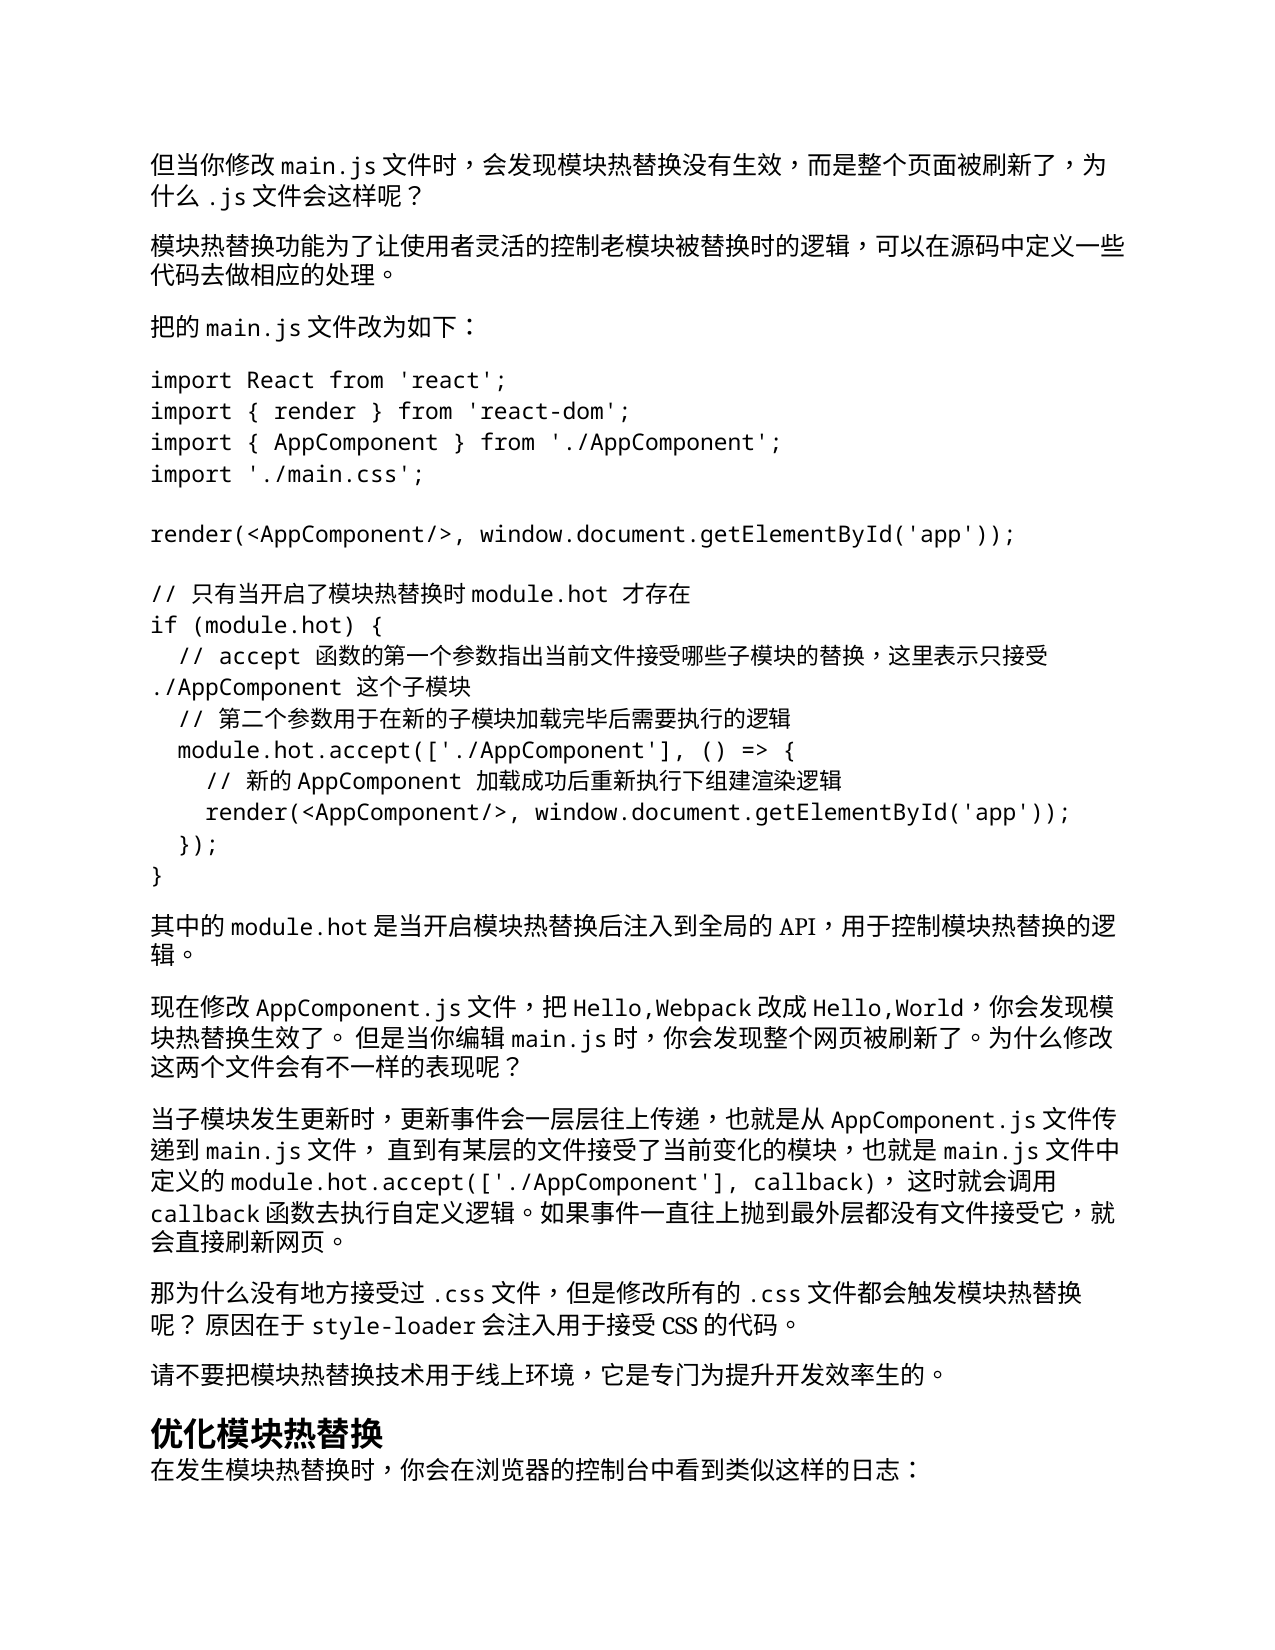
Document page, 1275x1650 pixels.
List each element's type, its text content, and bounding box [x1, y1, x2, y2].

subtitle 优化模块热替换 [150, 1411, 1125, 1457]
text 在发生模块热替换时，你会在浏览器的控制台中看到类似这样的日志： [150, 1457, 1125, 1485]
text 但当你修改 main.js 文件时，会发现模块热替换没有生效，而是整个页面被刷新了，为什么 .js 文件会这样呢？ [150, 150, 1125, 212]
text 那为什么没有地方接受过 .css 文件，但是修改所有的 .css 文件都会触发模块热替换呢？ 原因在于 style-loader 会注入用于接受 CSS 的代码。 [150, 1278, 1125, 1341]
text 现在修改 AppComponent.js 文件，把 Hello,Webpack 改成 Hello,World，你会发现模块热替换生效了。 但是当你编辑 main.js 时，你会发现整个网页被刷新了。为什么修改这两个文件会有不一样的表现呢？ [150, 992, 1125, 1083]
text 其中的 module.hot 是当开启模块热替换后注入到全局的 API，用于控制模块热替换的逻辑。 [150, 911, 1125, 971]
text 模块热替换功能为了让使用者灵活的控制老模块被替换时的逻辑，可以在源码中定义一些代码去做相应的处理。 [150, 233, 1125, 291]
text 把的 main.js 文件改为如下： [150, 312, 1125, 343]
text 当子模块发生更新时，更新事件会一层层往上传递，也就是从 AppComponent.js 文件传递到 main.js 文件， 直到有某层的文件接受了当前变化的模块，也就是 main.js 文件中定义的 module.hot.accept(['./AppComponent'], callback)， 这时就会调用 callback 函数去执行自定义逻辑。如果事件一直往上抛到最外层都没有文件接受它，就会直接刷新网页。 [150, 1104, 1125, 1257]
